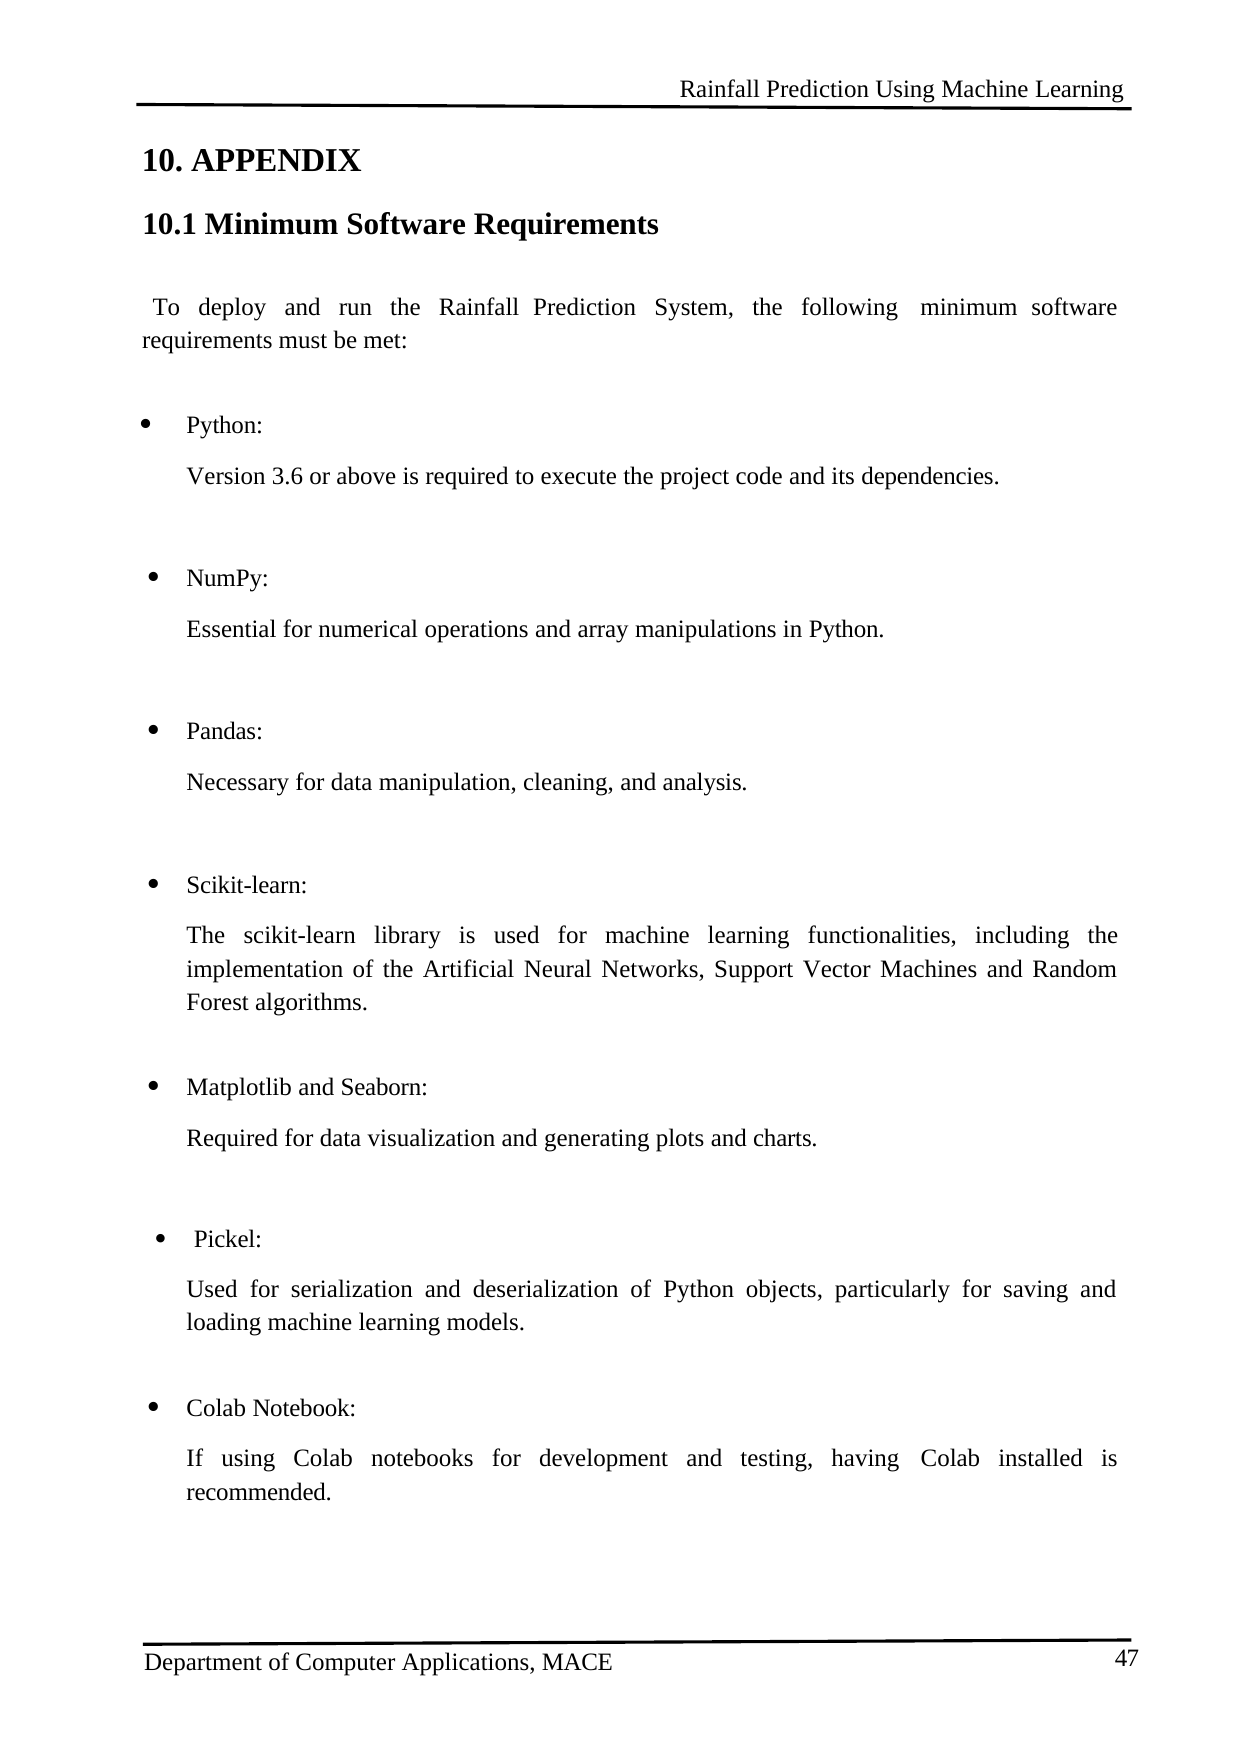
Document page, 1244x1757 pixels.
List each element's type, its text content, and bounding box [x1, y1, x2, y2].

list NumPy: [149, 563, 1118, 592]
list Matplotlib and Seaborn: [149, 1072, 1118, 1101]
list Pickel: [156, 1224, 1118, 1252]
text Essential for numerical operations and array manipulations in Python. [186, 614, 1118, 643]
list Python: [141, 410, 1118, 439]
list Pandas: [149, 716, 1118, 746]
text Necessary for data manipulation, cleaning, and analysis. [186, 767, 1118, 796]
list Colab Notebook: [149, 1393, 1118, 1422]
subtitle 10. APPENDIX [142, 140, 1177, 179]
text Version 3.6 or above is required to execute the project code and its dependencies. [186, 461, 1118, 490]
list Scikit-learn: [149, 870, 1118, 899]
text Required for data visualization and generating plots and charts. [186, 1123, 1118, 1152]
text The scikit-learn library is used for machine learning functionalities, including the implementation of the Artificial Neural Networks, Support Vector Machines and Random Forest algorithms. [186, 921, 1118, 1015]
text If using Colab notebooks for development and testing, having Colab installed is recommended. [186, 1443, 1118, 1505]
text To deploy and run the Rainfall Prediction System, the following minimum software requirements must be met: [142, 292, 1118, 353]
text Used for serialization and deserialization of Python objects, particularly for saving and loading machine learning models. [186, 1274, 1118, 1336]
subtitle 10.1 Minimum Software Requirements [119, 206, 1177, 242]
